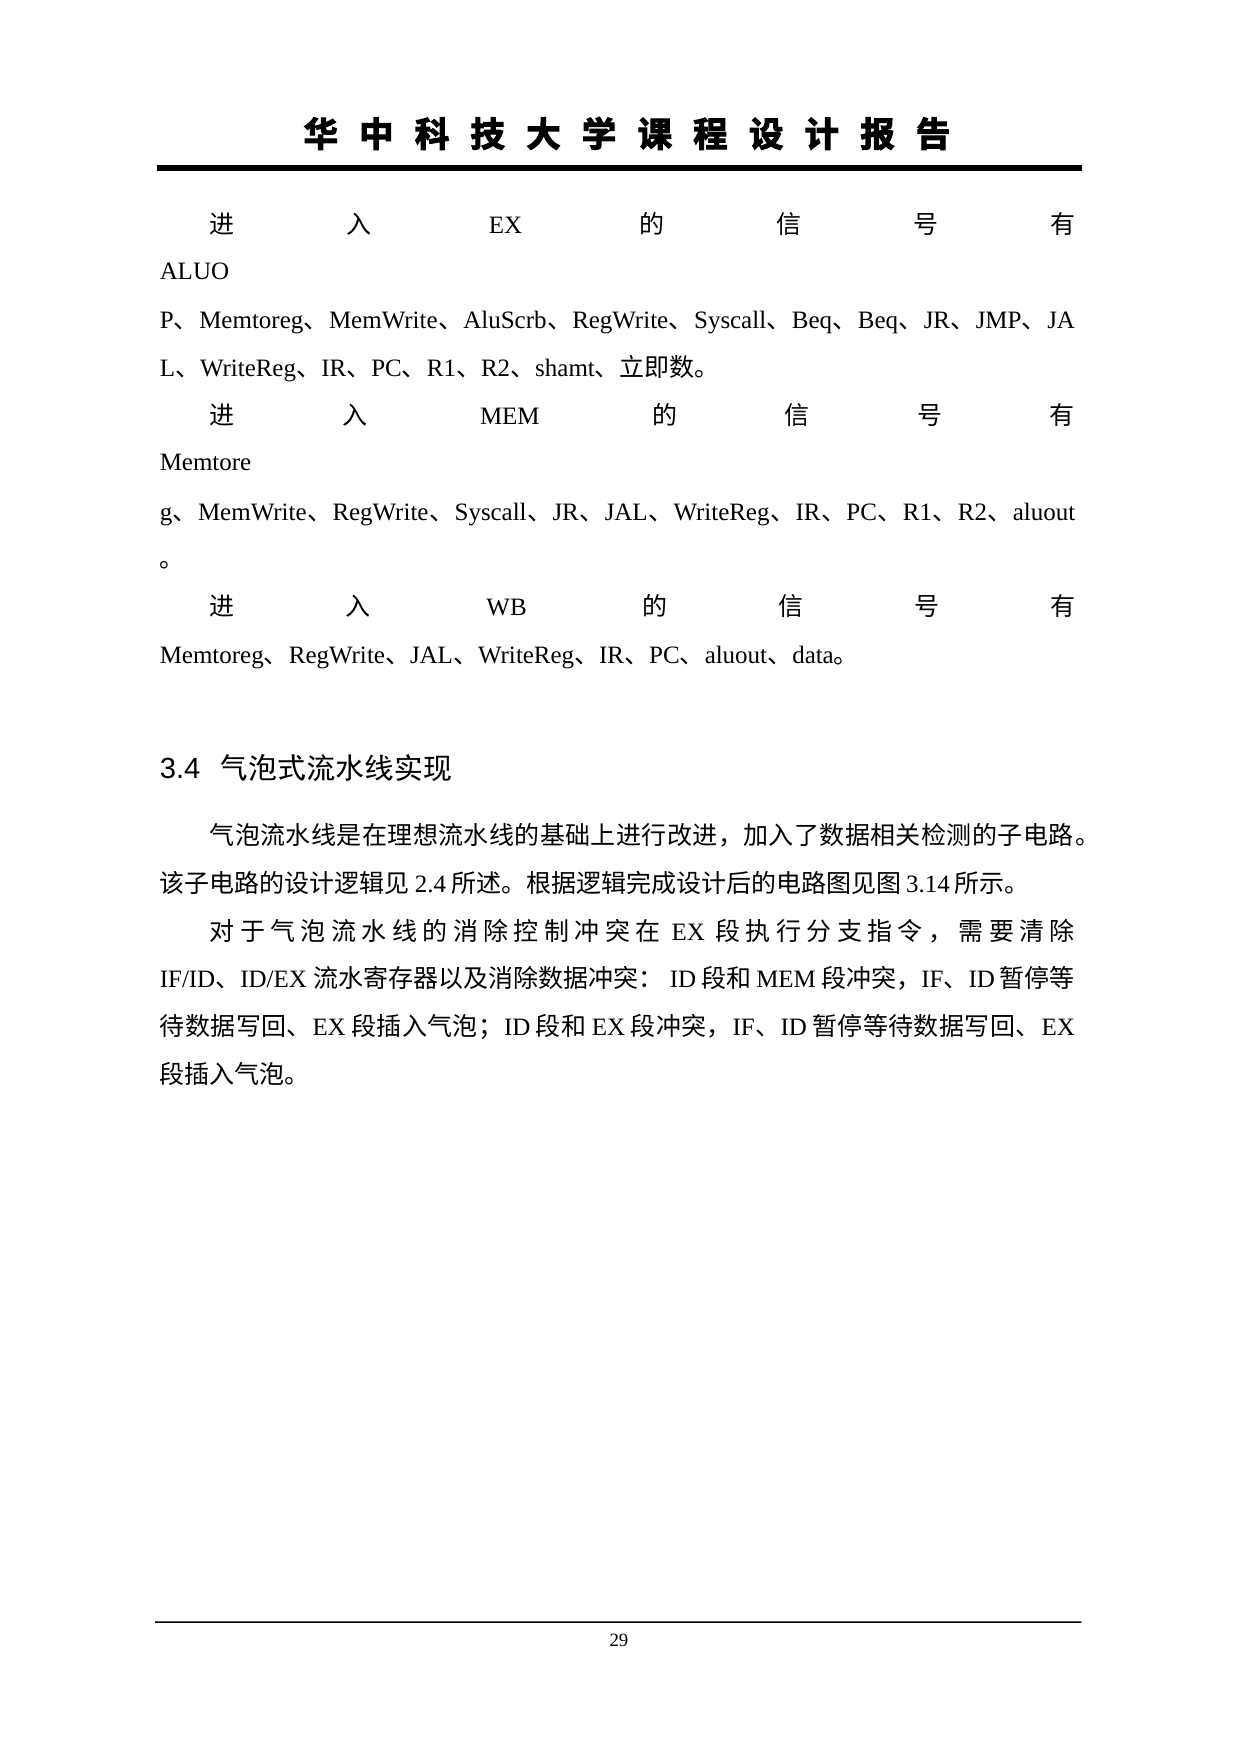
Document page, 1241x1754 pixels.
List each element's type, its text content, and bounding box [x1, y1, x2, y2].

text 对于气泡流水线的消除控制冲突在EX段执行分支指令，需要清除 IF/ID、ID/EX 流水寄存器以及消除数据冲突： ID段和MEM段冲突，IF、ID暂停等待数据写回、EX段插入气泡；ID段和EX段冲突，IF、ID暂停等待数据写回、EX段插入气泡。 [159, 905, 1075, 1097]
subtitle 气泡式流水线实现 [159, 749, 1053, 785]
text 进入MEM的信号有Memtoreg、MemWrite、RegWrite、Syscall、JR、JAL、WriteReg、IR、PC、R1、R2、aluout。 [159, 390, 1075, 581]
text 进入WB的信号有Memtoreg、RegWrite、JAL、WriteReg、IR、PC、aluout、data。 [159, 581, 1075, 677]
text 进入EX的信号有ALUOP、Memtoreg、MemWrite、AluScrb、RegWrite、Syscall、Beq、Beq、JR、JMP、JAL、WriteReg、IR、PC、R1、R2、shamt、立即数。 [159, 198, 1075, 390]
text 气泡流水线是在理想流水线的基础上进行改进，加入了数据相关检测的子电路。该子电路的设计逻辑见2.4所述。根据逻辑完成设计后的电路图见图3.14所示。 [159, 810, 1075, 905]
